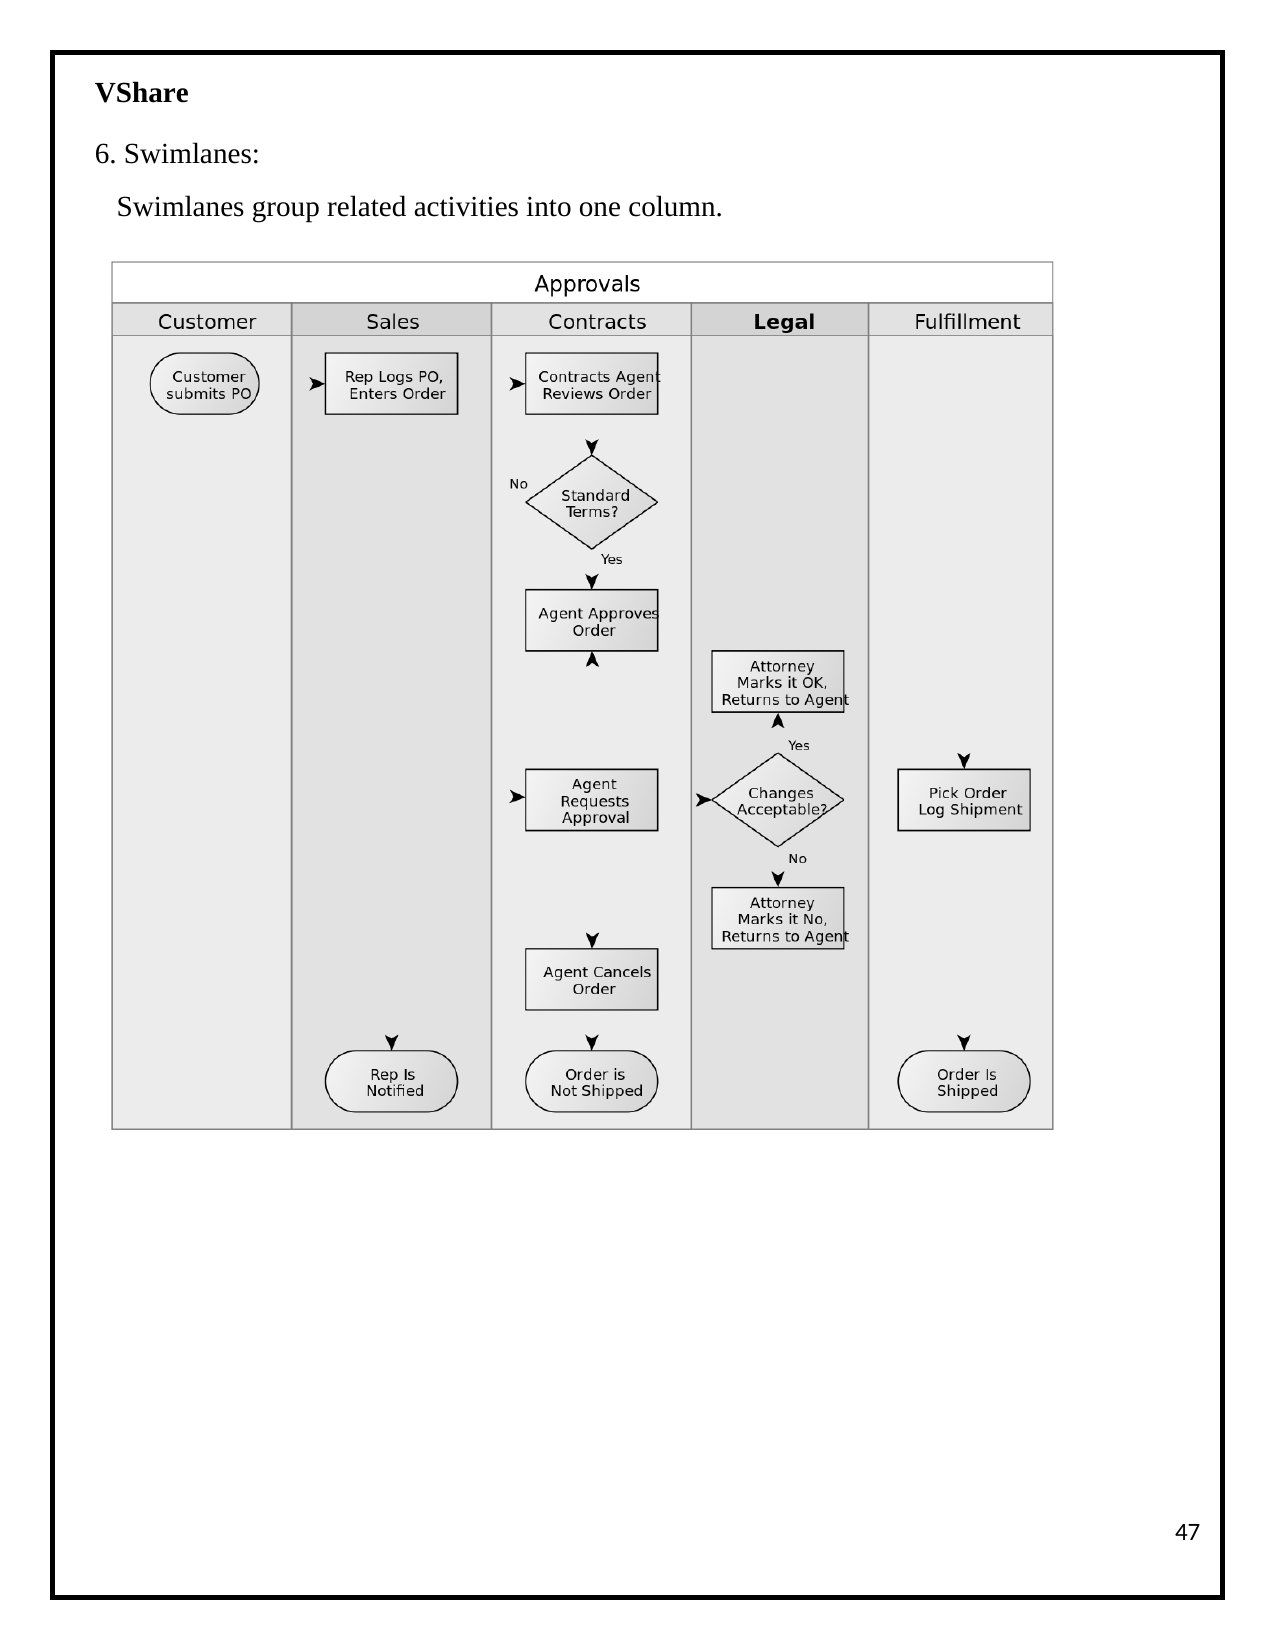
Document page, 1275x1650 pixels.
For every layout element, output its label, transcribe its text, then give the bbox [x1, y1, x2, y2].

text Swimlanes group related activities into one column. [94, 189, 1200, 223]
picture [94, 244, 1070, 1146]
text 6. Swimlanes: [94, 137, 1200, 170]
